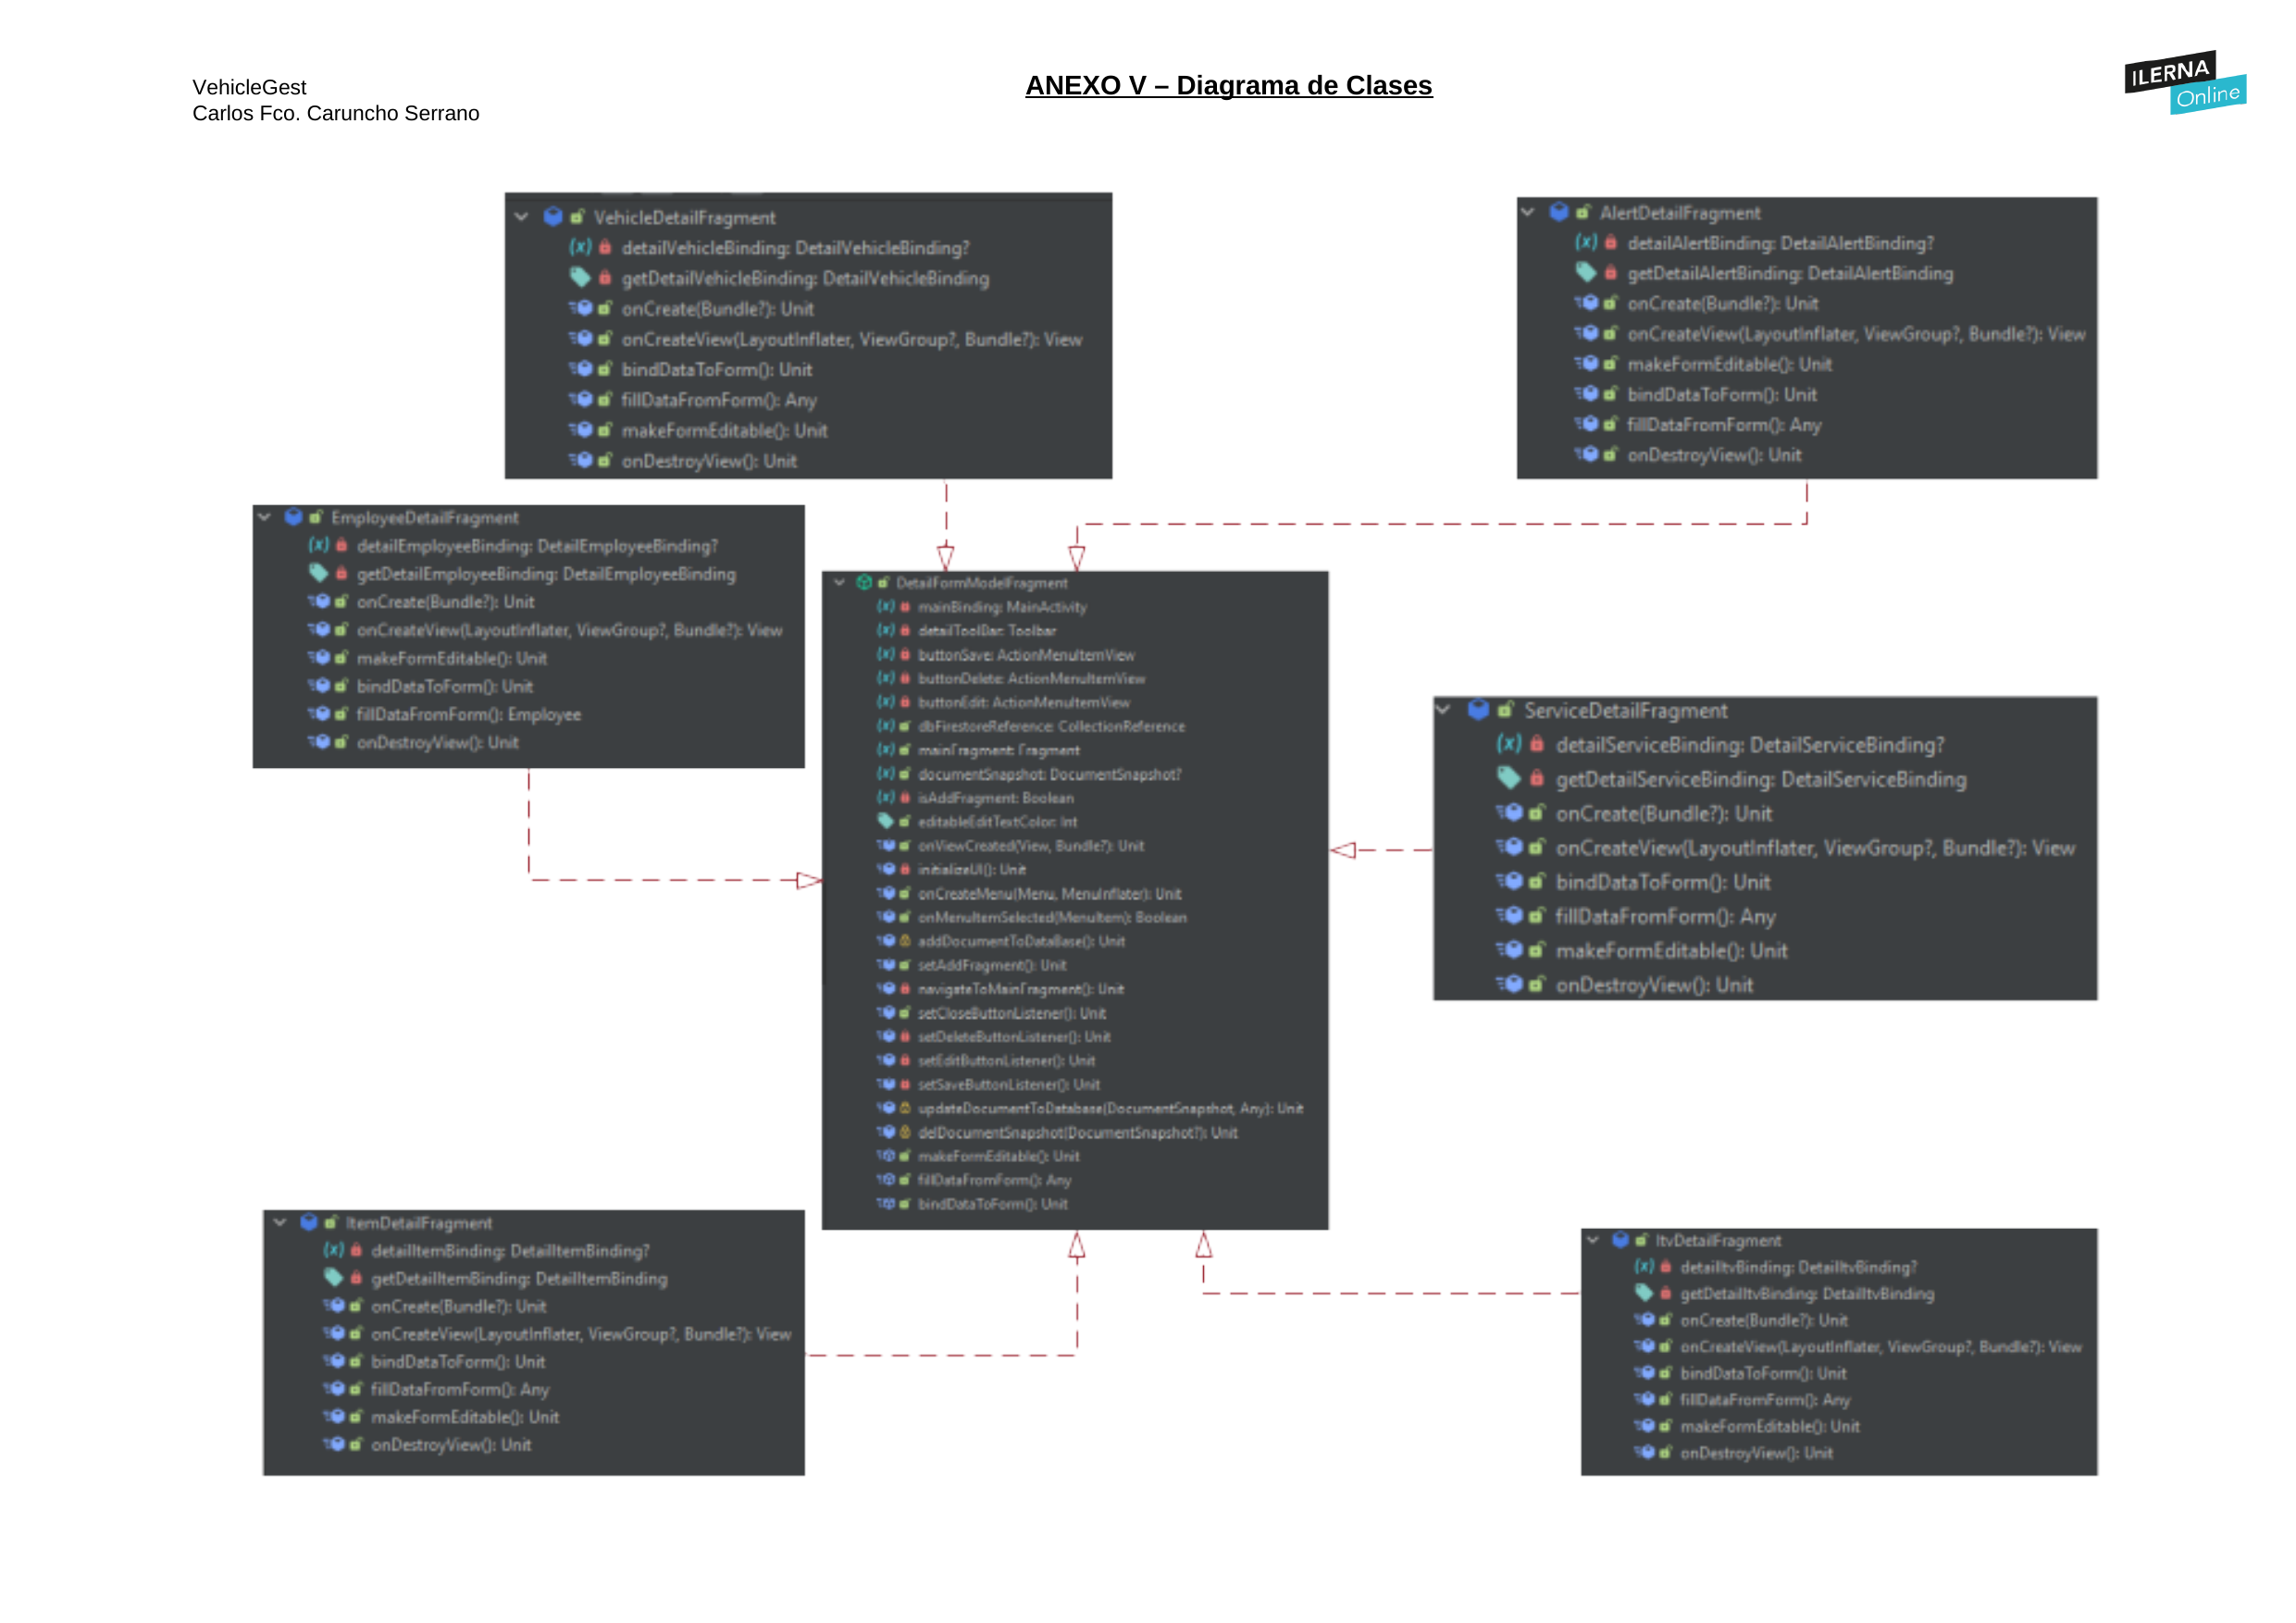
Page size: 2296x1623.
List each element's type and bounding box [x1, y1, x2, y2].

picture [2125, 50, 2247, 115]
